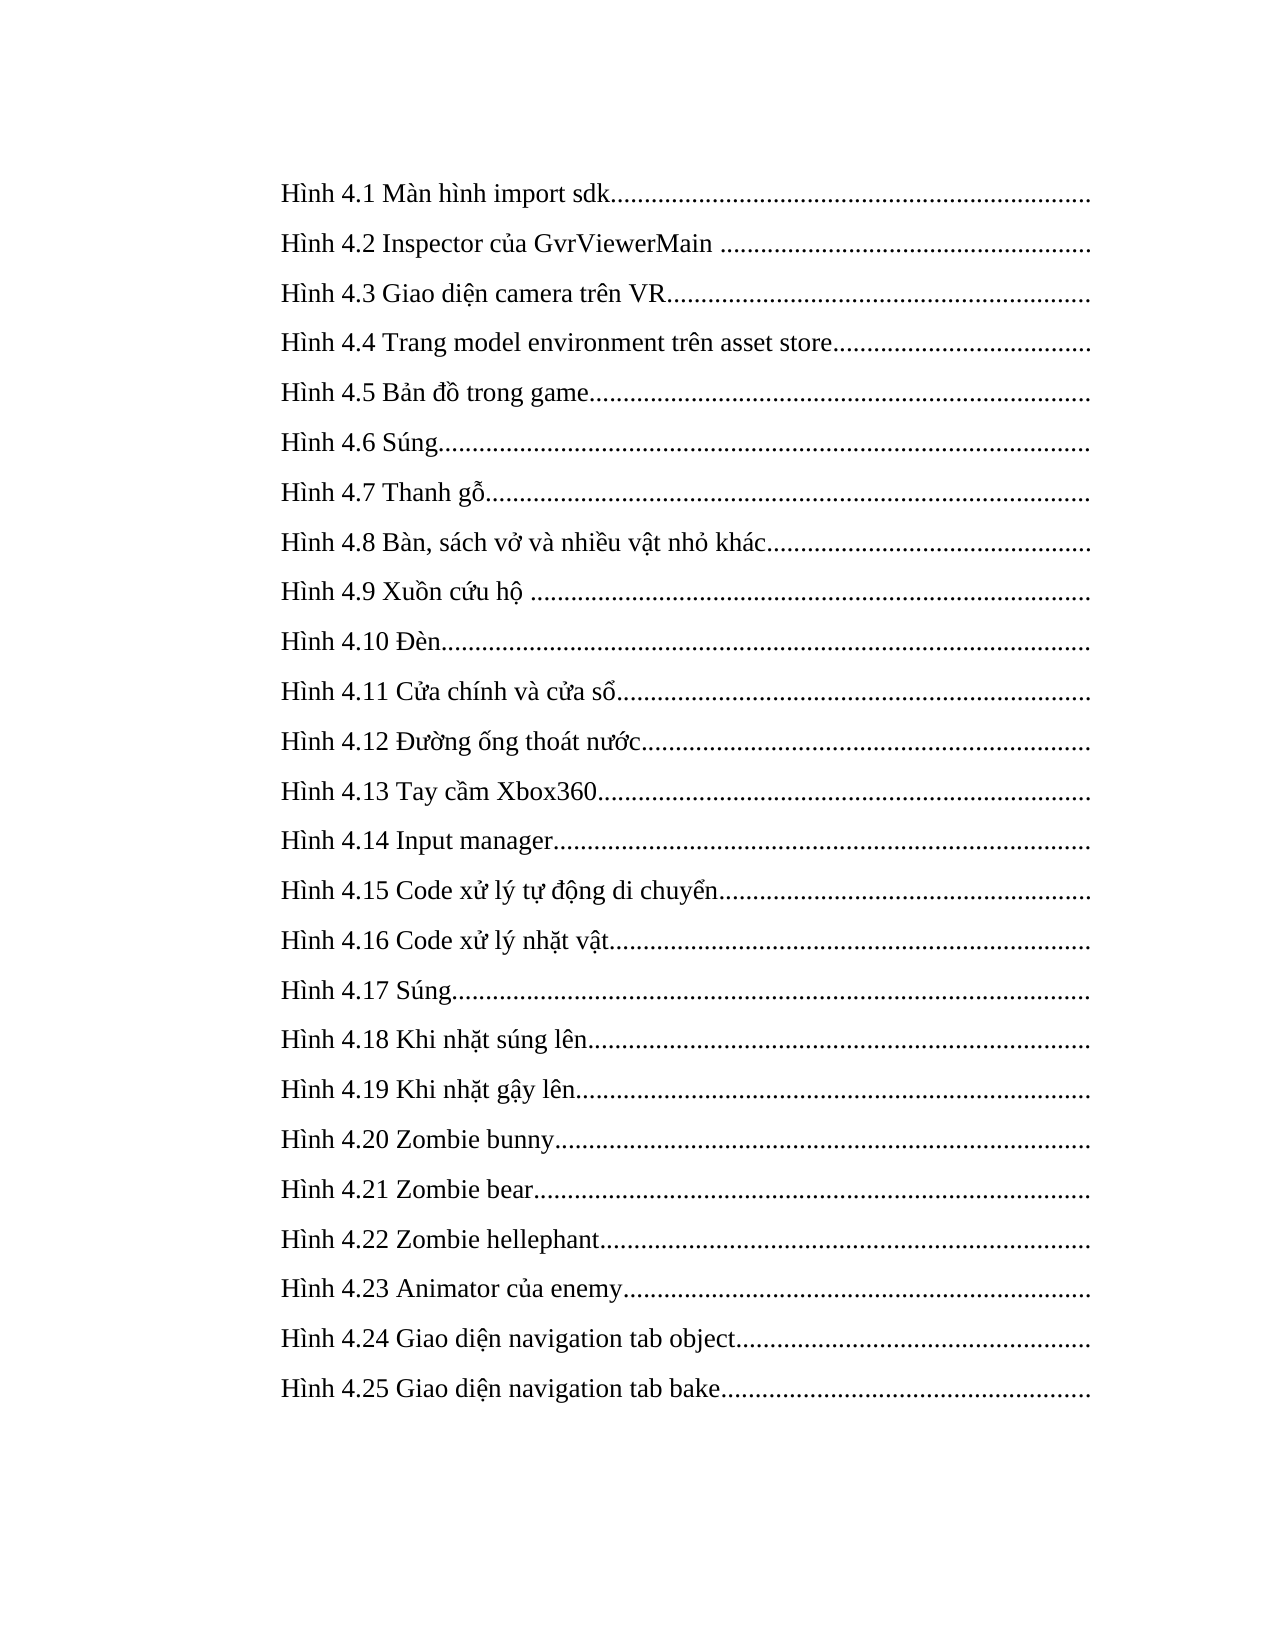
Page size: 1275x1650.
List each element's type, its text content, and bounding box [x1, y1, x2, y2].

text Hình 4.2 Inspector của GvrViewerMain [281, 227, 1157, 258]
text Hình 4.6 Súng [281, 426, 1157, 457]
text Hình 4.25 Giao diện navigation tab bake [281, 1372, 1157, 1403]
text Hình 4.1 Màn hình import sdk [281, 177, 1157, 208]
text Hình 4.5 Bản đồ trong game [281, 376, 1157, 407]
text Hình 4.24 Giao diện navigation tab object [281, 1322, 1157, 1353]
text Hình 4.15 Code xử lý tự động di chuyển [281, 874, 1157, 905]
text Hình 4.11 Cửa chính và cửa sổ [281, 675, 1157, 706]
text Hình 4.13 Tay cầm Xbox360 [281, 775, 1157, 806]
text Hình 4.20 Zombie bunny [281, 1123, 1157, 1154]
text Hình 4.17 Súng [281, 974, 1157, 1005]
text Hình 4.18 Khi nhặt súng lên [281, 1024, 1157, 1055]
text Hình 4.16 Code xử lý nhặt vật [281, 924, 1157, 955]
text Hình 4.3 Giao diện camera trên VR [281, 277, 1157, 308]
text Hình 4.9 Xuồn cứu hộ [281, 576, 1157, 607]
text Hình 4.21 Zombie bear [281, 1173, 1157, 1204]
text Hình 4.7 Thanh gỗ [281, 476, 1157, 507]
text Hình 4.22 Zombie hellephant [281, 1223, 1157, 1254]
text Hình 4.14 Input manager [281, 824, 1157, 856]
text Hình 4.10 Đèn [281, 625, 1157, 656]
text Hình 4.8 Bàn, sách vở và nhiều vật nhỏ khác [281, 526, 1157, 557]
text Hình 4.19 Khi nhặt gậy lên [281, 1073, 1157, 1104]
text Hình 4.23 Animator của enemy [281, 1273, 1157, 1304]
text Hình 4.4 Trang model environment trên asset store [281, 327, 1157, 358]
text Hình 4.12 Đường ống thoát nước [281, 725, 1157, 756]
